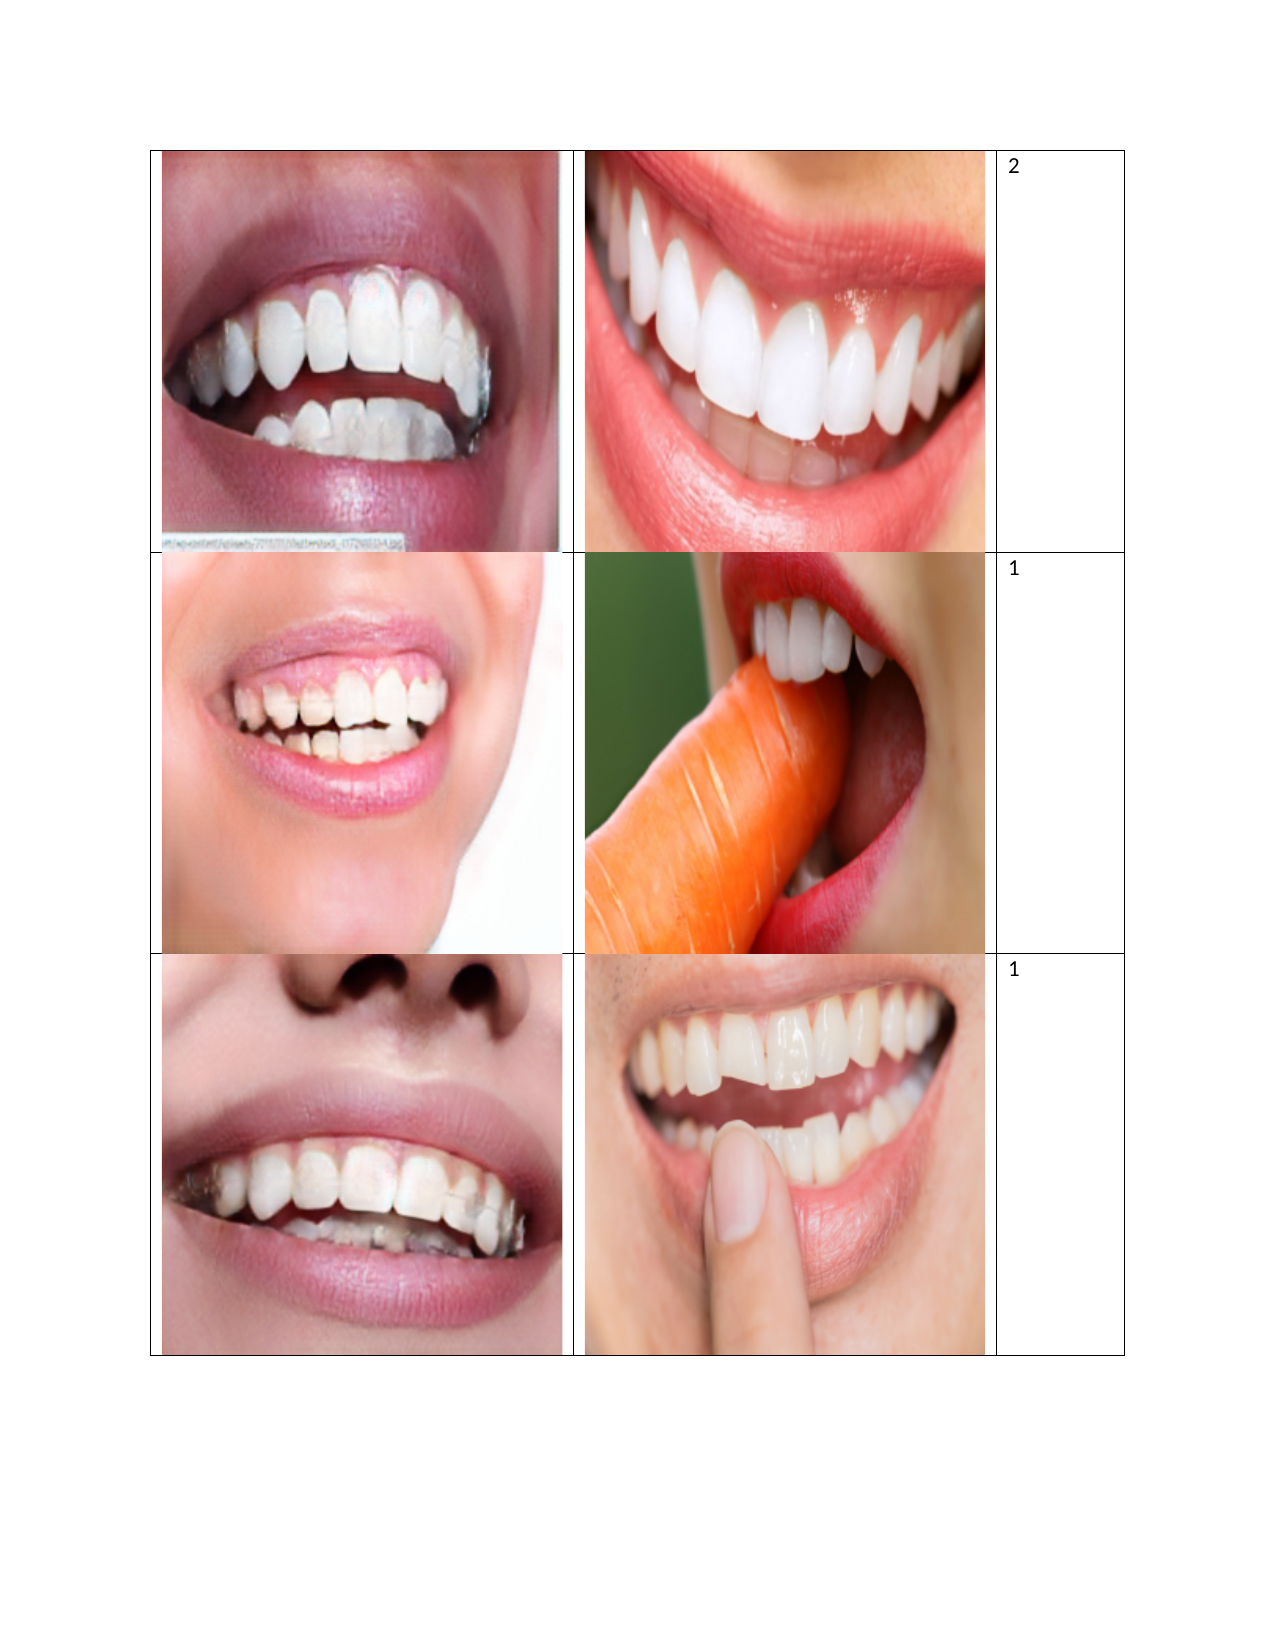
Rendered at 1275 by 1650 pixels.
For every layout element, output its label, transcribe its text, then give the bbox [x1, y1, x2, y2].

table_cell 1 [997, 954, 1124, 1355]
table_cell [986, 151, 996, 552]
table_cell [986, 954, 996, 1355]
table_cell [151, 151, 161, 552]
table_cell [574, 151, 584, 552]
table_cell [563, 151, 573, 552]
table_cell [563, 553, 573, 953]
table_cell [574, 954, 584, 1355]
table_cell [574, 553, 584, 953]
table_cell [986, 553, 996, 953]
table_cell [151, 553, 161, 953]
table_cell 1 [997, 553, 1124, 953]
picture [161, 151, 563, 1355]
table_cell [151, 954, 161, 1355]
table_cell 2 [997, 151, 1124, 552]
picture [584, 151, 986, 1355]
table_cell [563, 954, 573, 1355]
